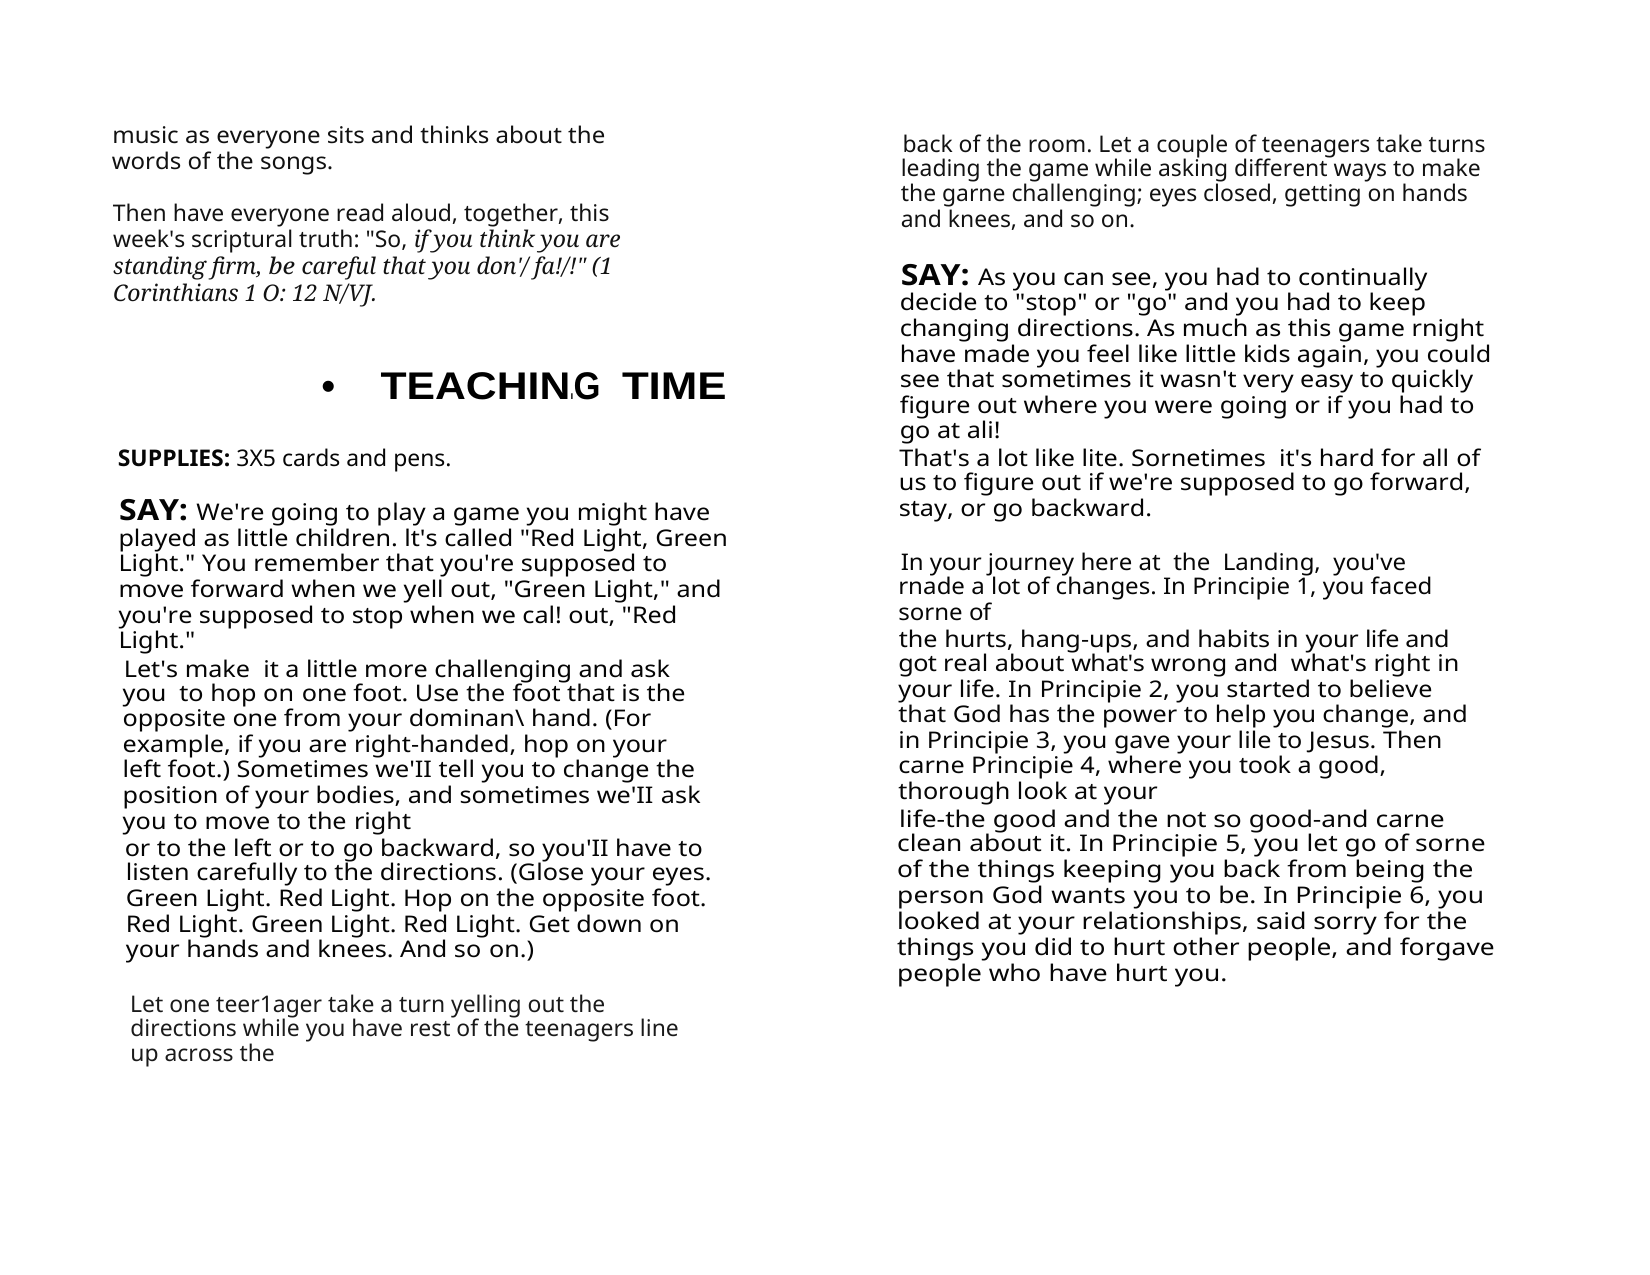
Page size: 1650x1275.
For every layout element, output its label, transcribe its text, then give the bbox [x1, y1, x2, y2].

text life-the good and the not so good-and carne clean about it. In Principie 5, you let go of sorne of the things keeping you back from being the person God wants you to be. In Principie 6, you looked at your relationships, said sorry for the things you did to hurt other people, and forgave people who have hurt you. [897, 807, 1499, 988]
text back of the room. Let a couple of teenagers take turns leading the game while asking different ways to make the garne challenging; eyes closed, getting on hands and knees, and so on. [901, 132, 1492, 234]
text SAY: We're going to play a game you might have played as little children. lt's called "Red Light, Green Light." You remember that you're supposed to move forward when we yell out, "Green Light," and you're supposed to stop when we cal! out, "Red Light." [118, 495, 729, 656]
text SUPPLIES: 3X5 cards and pens. [118, 442, 729, 473]
subtitle TEACHIN.G TIME [321, 363, 729, 408]
text Then have everyone read aloud, together, this week's scriptural truth: "So, if you think you are standing firm, be careful that you don'/ fa!/!" (1 Corinthians 1 O: 12 N/VJ. [113, 200, 678, 308]
text In your journey here at the Landing, you've rnade a lot of changes. In Principie 1, you faced sorne of [898, 549, 1464, 627]
text the hurts, hang-ups, and habits in your life and got real about what's wrong and what's right in your life. In Principie 2, you started to believe that God has the power to help you change, and in Principie 3, you gave your lile to Jesus. Then carne Principie 4, where you took a good, thorough look at your [898, 627, 1472, 806]
text Let one teer1ager take a turn yelling out the directions while you have rest of the teenagers line up across the [130, 992, 707, 1068]
text SAY: As you can see, you had to continually decide to "stop" or "go" and you had to keep changing directions. As much as this game rnight have made you feel like little kids again, you could see that sometimes it wasn't very easy to quickly figure out where you were going or if you had to go at ali! [899, 259, 1492, 446]
text Let's make it a little more challenging and ask you to hop on one foot. Use the foot that is the opposite one from your dominan\ hand. (For example, if you are right-handed, hop on your left foot.) Sometimes we'II tell you to change the position of your bodies, and sometimes we'II ask you to move to the right [122, 657, 707, 836]
text music as everyone sits and thinks about the words of the songs. [112, 123, 678, 176]
text or to the left or to go backward, so you'II have to listen carefully to the directions. (Glose your eyes. Green Light. Red Light. Hop on the opposite foot. Red Light. Green Light. Red Light. Get down on your hands and knees. And so on.) [124, 836, 720, 964]
text That's a lot like lite. Sornetimes it's hard for all of us to figure out if we're supposed to go forward, stay, or go backward. [899, 446, 1492, 523]
